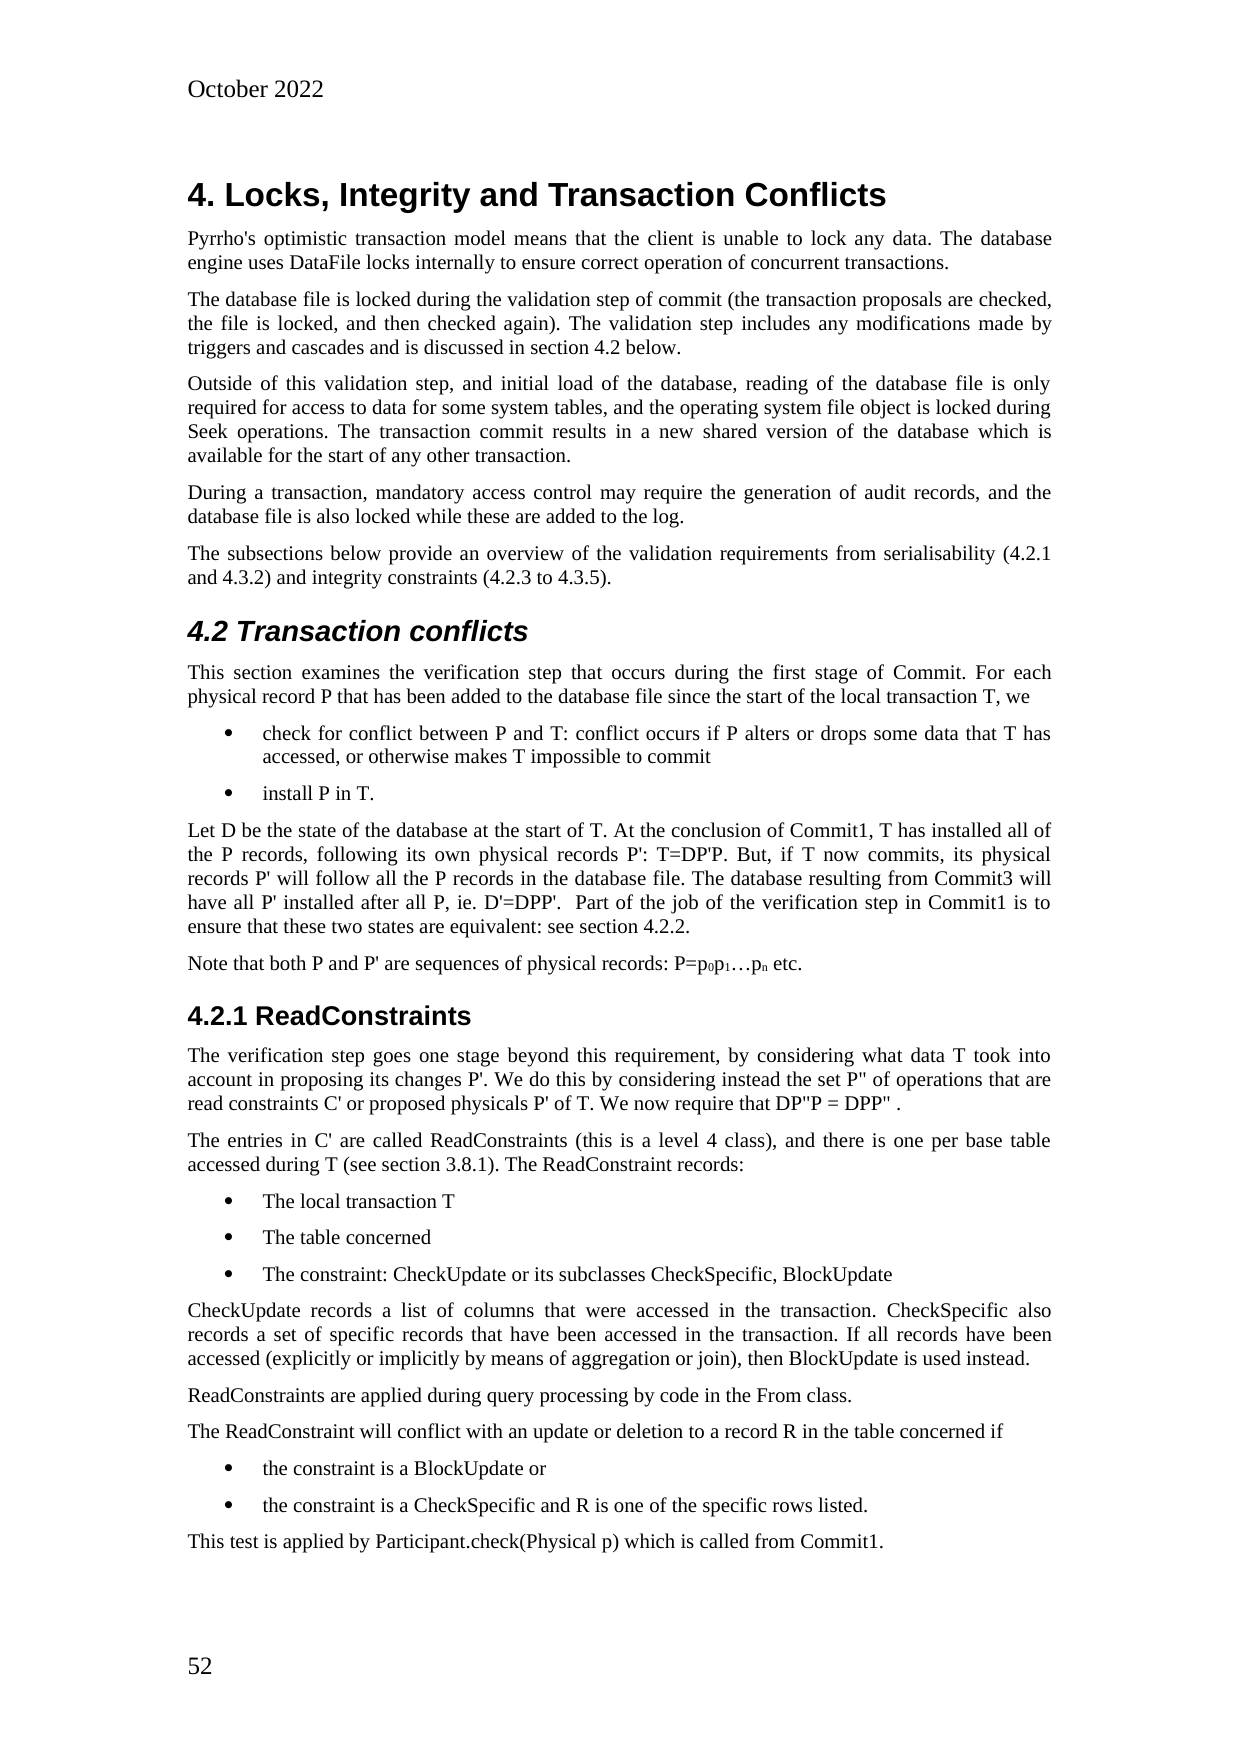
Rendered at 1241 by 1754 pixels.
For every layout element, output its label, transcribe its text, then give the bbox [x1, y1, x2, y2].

list install P in T. [225, 781, 1053, 805]
text The subsections below provide an overview of the validation requirements from serialisability (4.2.1 and 4.3.2) and integrity constraints (4.2.3 to 4.3.5). [187, 541, 1053, 589]
text The entries in C' are called ReadConstraints (this is a level 4 class), and there is one per base table accessed during T (see section 3.8.1). The ReadConstraint records: [187, 1128, 1053, 1176]
text Pyrrho's optimistic transaction model means that the client is unable to lock any data. The database engine uses DataFile locks internally to ensure correct operation of concurrent transactions. [187, 226, 1053, 274]
list The constraint: CheckUpdate or its subclasses CheckSpecific, BlockUpdate [225, 1262, 1053, 1286]
list The table concerned [225, 1225, 1053, 1249]
list check for conflict between P and T: conflict occurs if P alters or drops some data that T has accessed, or otherwise makes T impossible to commit [225, 720, 1053, 768]
list The local transaction T [225, 1188, 1053, 1213]
text The ReadConstraint will conflict with an update or deletion to a record R in the table concerned if [187, 1419, 1053, 1443]
text The verification step goes one stage beyond this requirement, by considering what data T took into account in proposing its changes P'. We do this by considering instead the set P" of operations that are read constraints C' or proposed physicals P' of T. We now require that DP"P = DPP" . [187, 1043, 1053, 1115]
text Note that both P and P' are sequences of physical records: P=p0p1…pn etc. [187, 950, 1053, 974]
subtitle 4.2 Transaction conflicts [187, 614, 1053, 647]
text During a transaction, mandatory access control may require the generation of audit records, and the database file is also locked while these are added to the log. [187, 480, 1053, 528]
subtitle 4.2.1 ReadConstraints [187, 999, 1053, 1031]
text The database file is locked during the validation step of commit (the transaction proposals are checked, the file is locked, and then checked again). The validation step includes any modifications made by triggers and cascades and is discussed in section 4.2 below. [187, 287, 1053, 359]
text This section examines the verification step that occurs during the first stage of Commit. For each physical record P that has been added to the database file since the start of the local transaction T, we [187, 660, 1053, 708]
subtitle 4. Locks, Integrity and Transaction Conflicts [187, 175, 1053, 213]
text CheckUpdate records a list of columns that were accessed in the transaction. CheckSpecific also records a set of specific records that have been accessed in the transaction. If all records have been accessed (explicitly or implicitly by means of aggregation or join), then BlockUpdate is used instead. [187, 1298, 1053, 1370]
text Let D be the state of the database at the start of T. At the conclusion of Commit1, T has installed all of the P records, following its own physical records P': T=DP'P. But, if T now commits, its physical records P' will follow all the P records in the database file. The database resulting from Commit3 will have all P' installed after all P, ie. D'=DPP'. Part of the job of the verification step in Commit1 is to ensure that these two states are equivalent: see section 4.2.2. [187, 818, 1053, 938]
list the constraint is a CheckSpecific and R is one of the specific rows listed. [225, 1493, 1053, 1517]
text ReadConstraints are applied during query processing by code in the From class. [187, 1383, 1053, 1407]
text Outside of this validation step, and initial load of the database, reading of the database file is only required for access to data for some system tables, and the operating system file object is locked during Seek operations. The transaction commit results in a new shared version of the database which is available for the start of any other transaction. [187, 371, 1053, 467]
text This test is applied by Participant.check(Physical p) which is called from Commit1. [187, 1529, 1053, 1553]
list the constraint is a BlockUpdate or [225, 1456, 1053, 1480]
